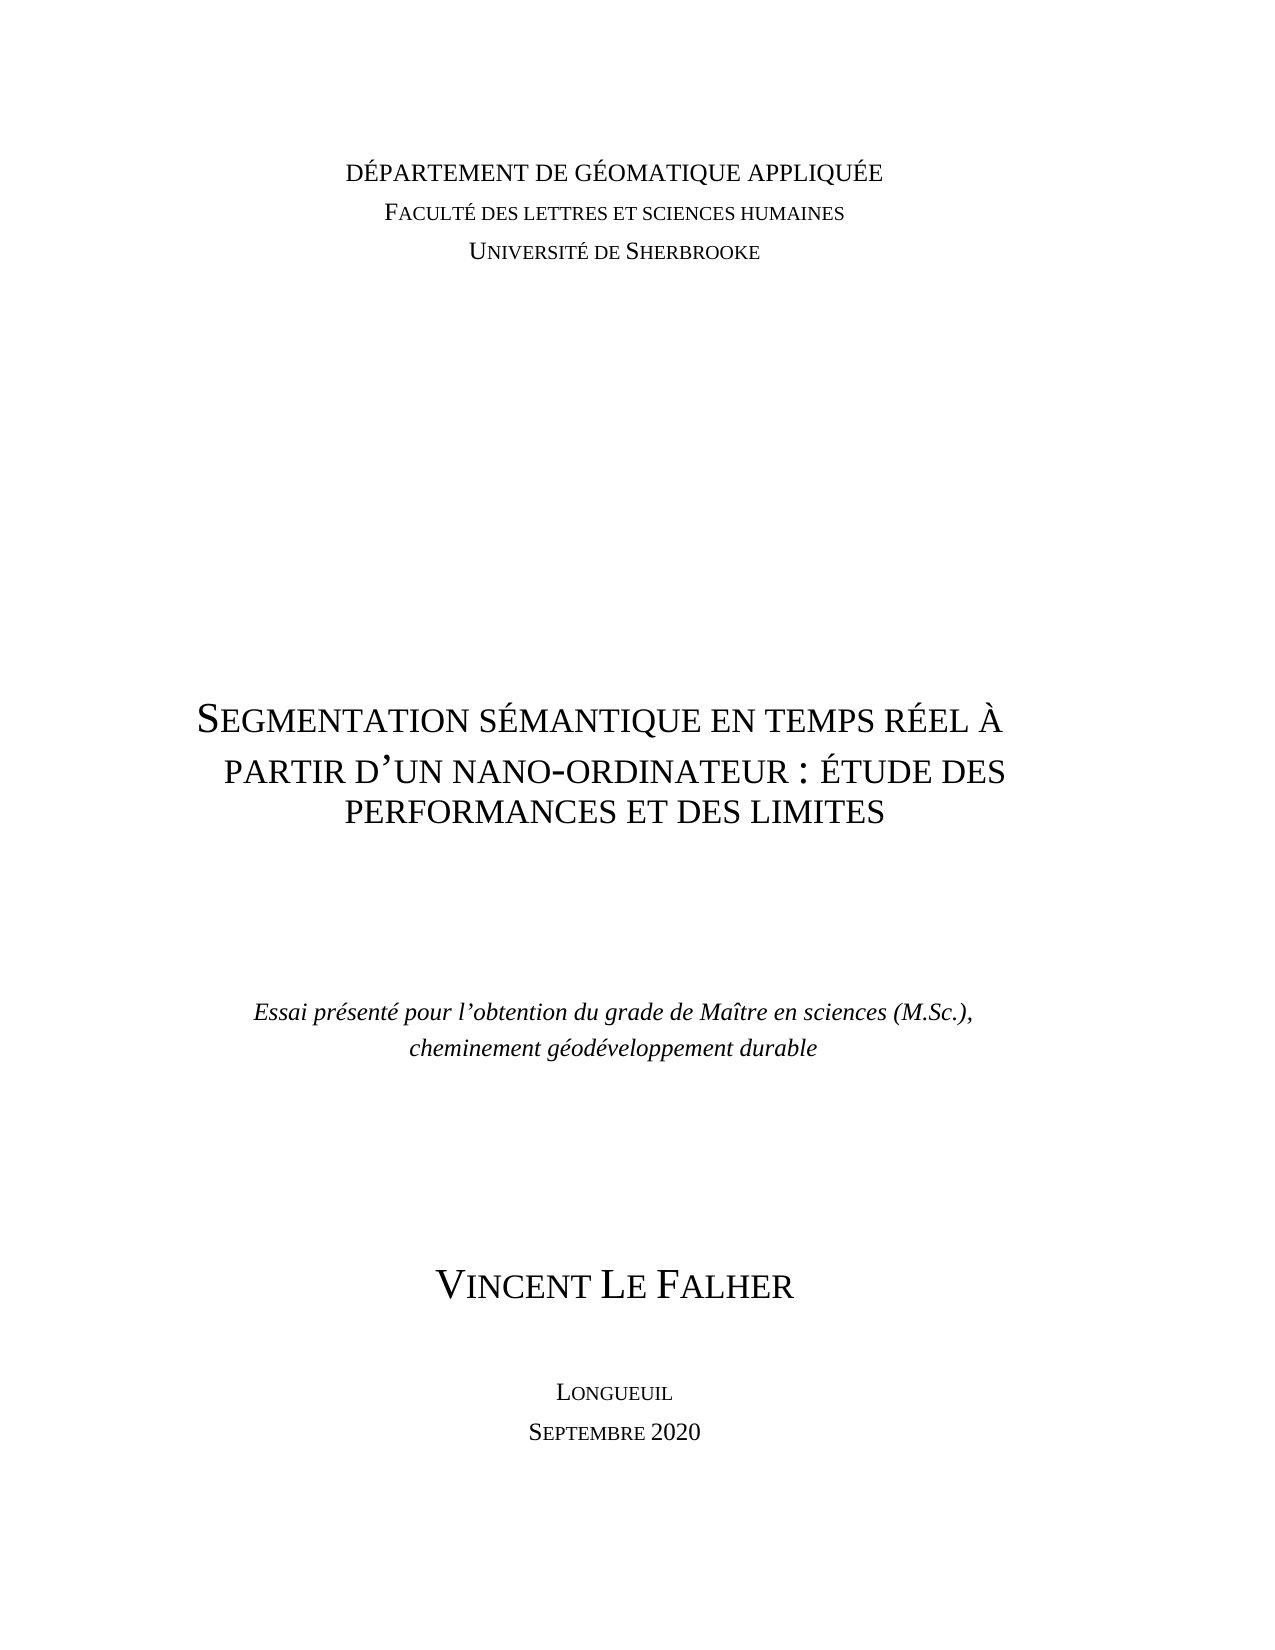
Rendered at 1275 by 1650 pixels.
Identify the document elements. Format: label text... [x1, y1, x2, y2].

text Essai présenté pour l’obtention du grade de Maître en sciences (M.Sc.), [150, 997, 1079, 1026]
text PARTIR D’UN NANO-ORDINATEUR : ÉTUDE DES PERFORMANCES ET DES LIMITES [151, 745, 1079, 831]
text FACULTÉ DES LETTRES ET SCIENCES HUMAINES [150, 197, 1079, 225]
text SEGMENTATION SÉMANTIQUE EN TEMPS RÉEL À [196, 692, 1079, 742]
text UNIVERSITÉ DE SHERBROOKE [150, 236, 1079, 265]
text cheminement géodéveloppement durable [150, 1033, 1079, 1061]
text LONGUEUIL [150, 1377, 1079, 1406]
text SEPTEMBRE 2020 [150, 1417, 1079, 1445]
text DÉPARTEMENT DE GÉOMATIQUE APPLIQUÉE [150, 158, 1079, 186]
text VINCENT LE FALHER [150, 1261, 1079, 1308]
